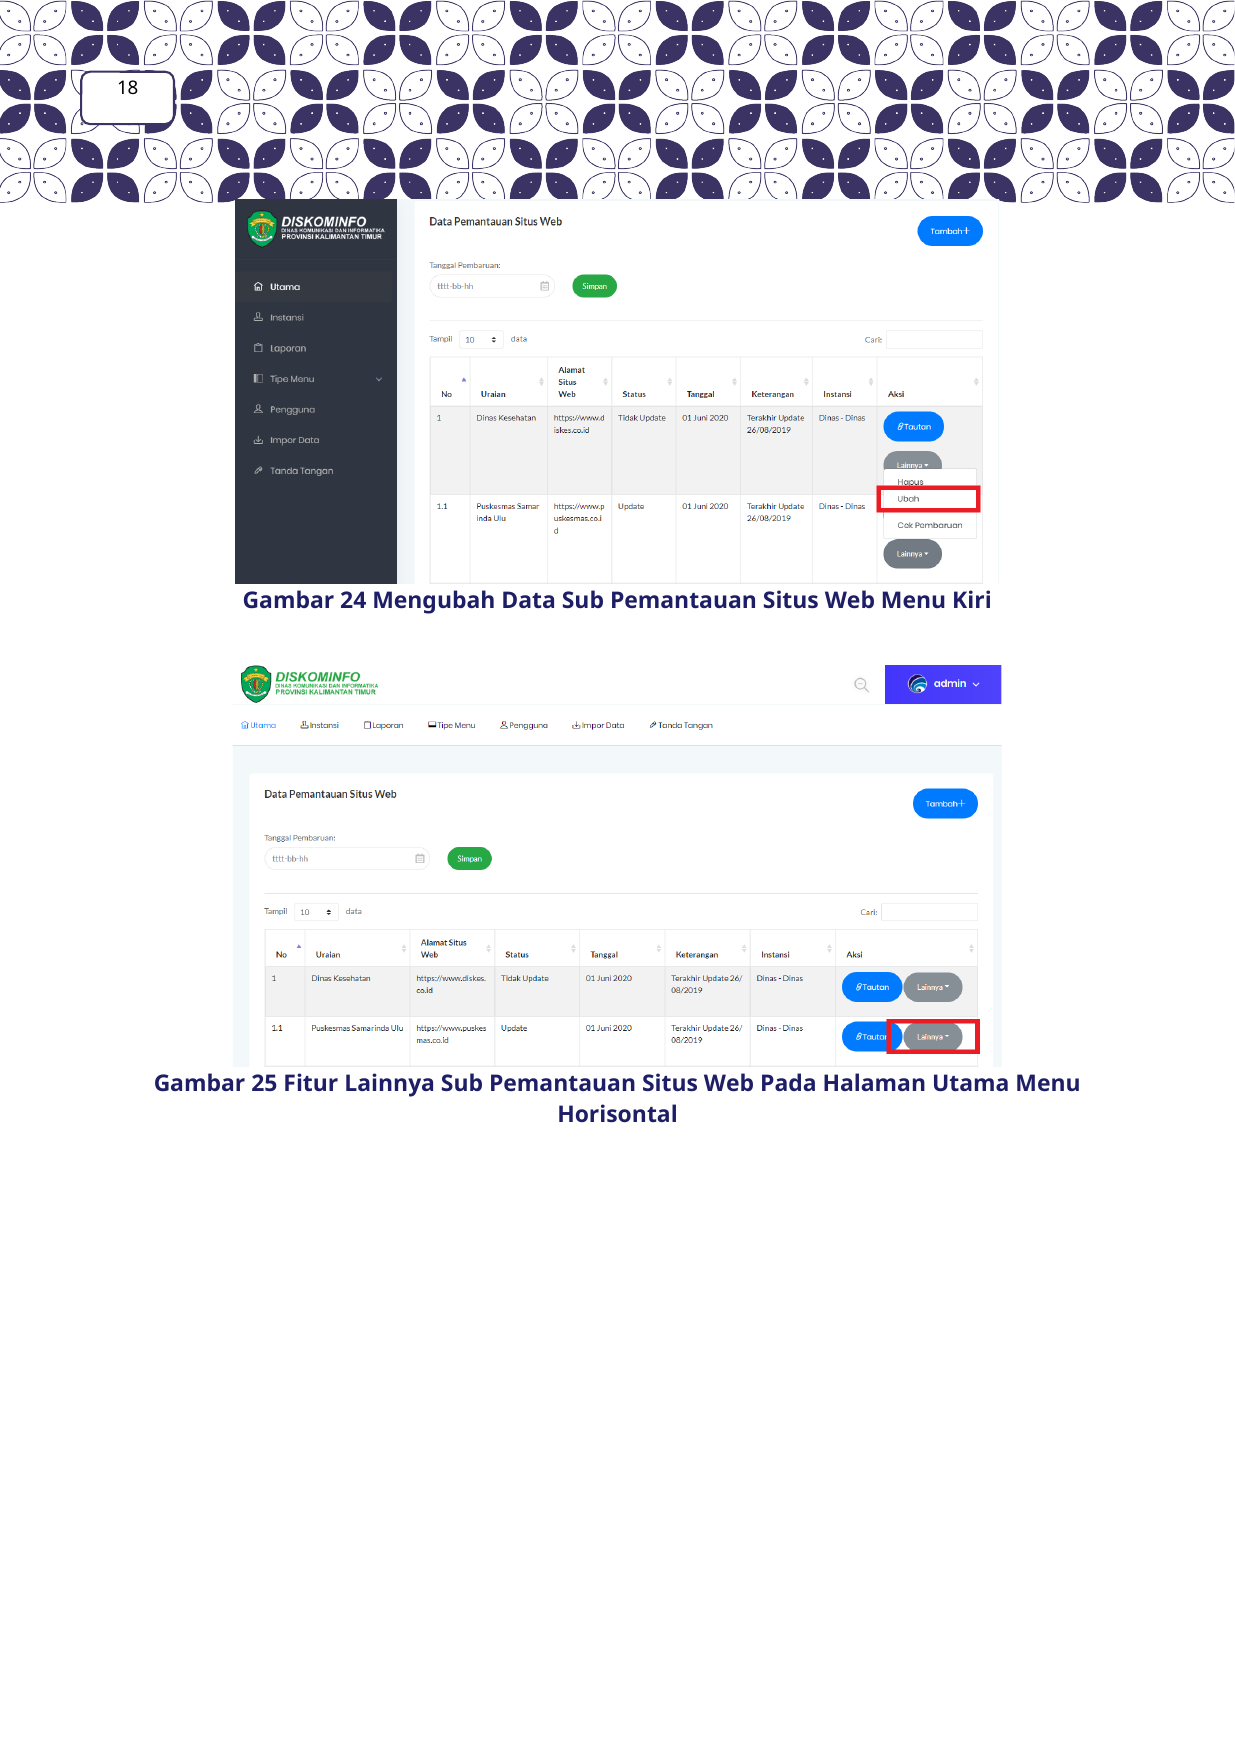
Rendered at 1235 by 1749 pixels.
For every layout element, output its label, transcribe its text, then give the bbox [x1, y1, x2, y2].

picture [0, 0, 1235, 584]
picture [232, 665, 1002, 1067]
